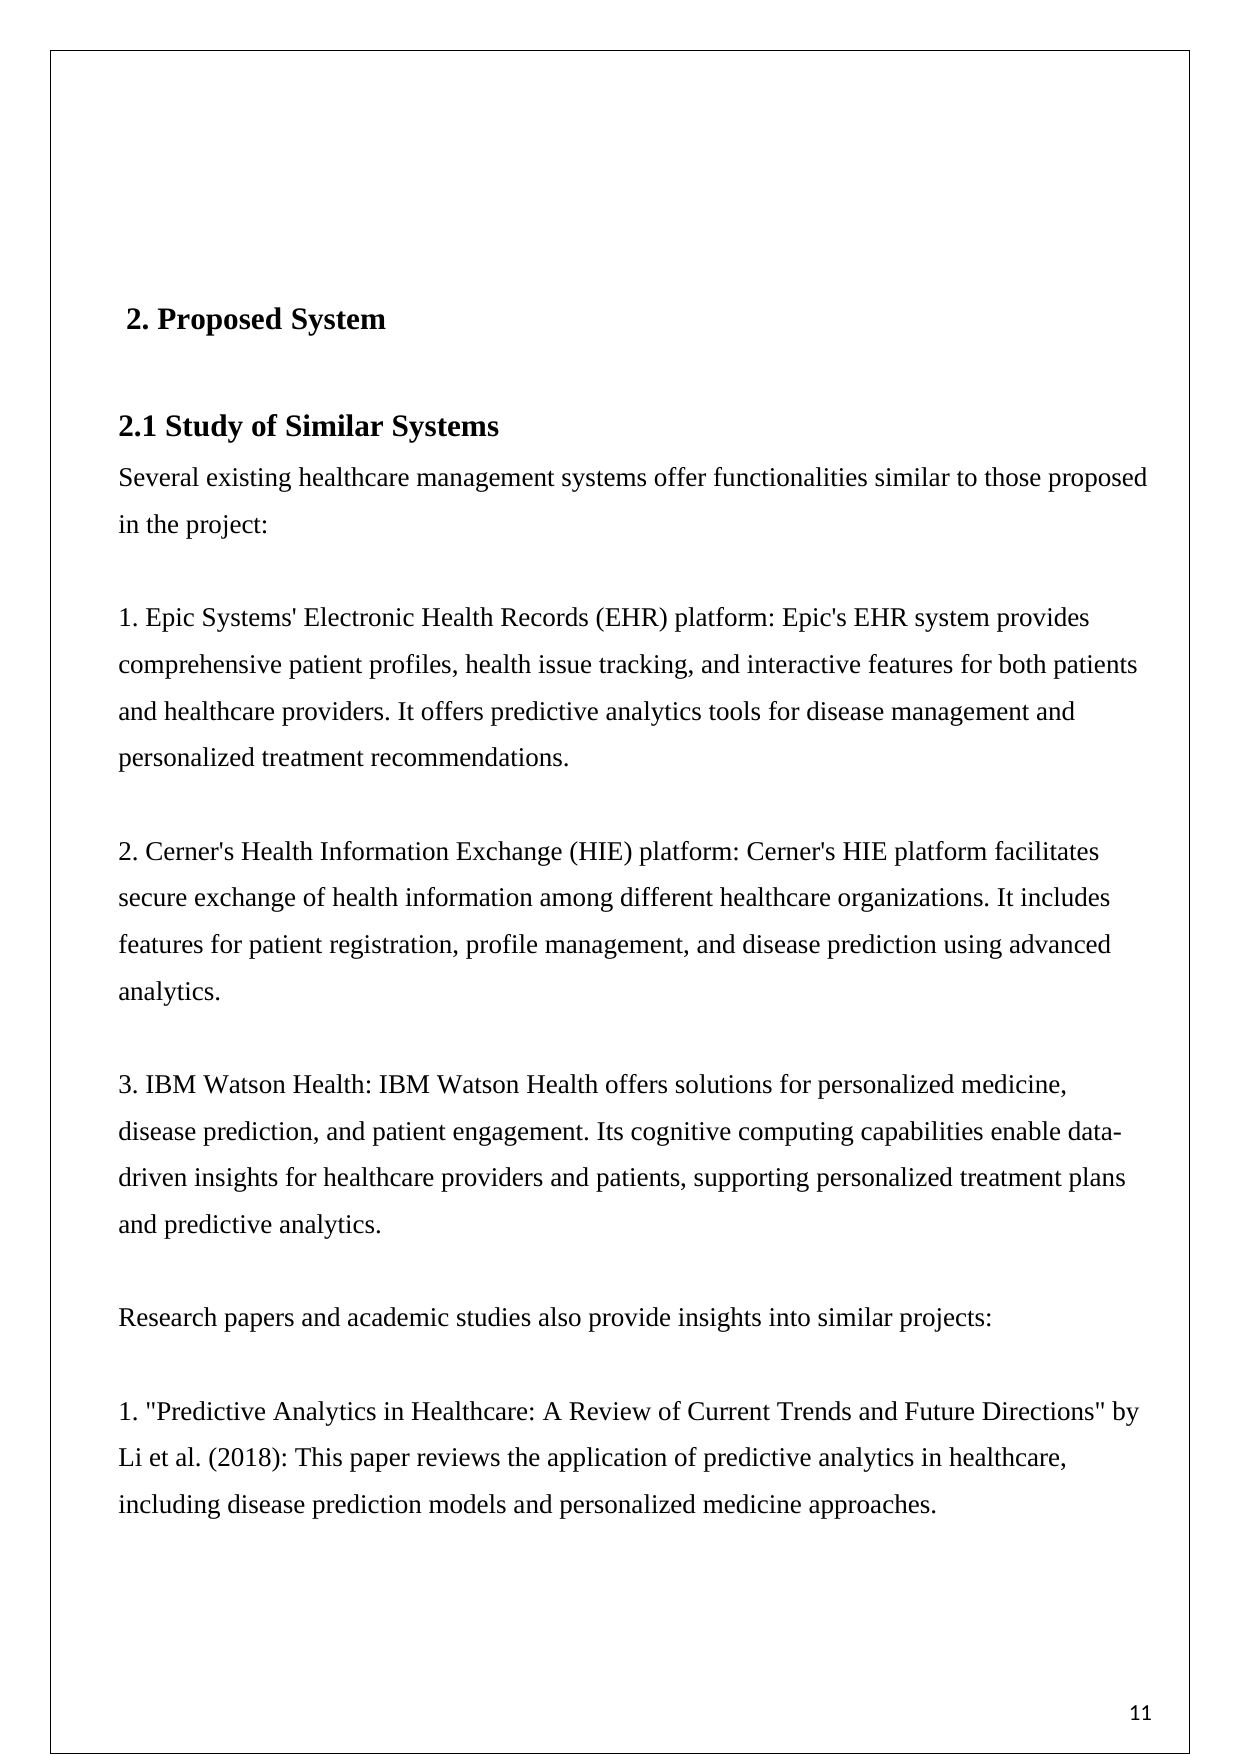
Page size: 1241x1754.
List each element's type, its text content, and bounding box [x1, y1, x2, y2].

text 2.1 Study of Similar Systems [118, 408, 1152, 444]
text 3. IBM Watson Health: IBM Watson Health offers solutions for personalized medicine, disease prediction, and patient engagement. Its cognitive computing capabilities enable data-driven insights for healthcare providers and patients, supporting personalized treatment plans and predictive analytics. [118, 1068, 1152, 1239]
text Several existing healthcare management systems offer functionalities similar to those proposed in the project: [118, 462, 1152, 539]
text 2. Proposed System [118, 300, 1152, 336]
text 2. Cerner's Health Information Exchange (HIE) platform: Cerner's HIE platform facilitates secure exchange of health information among different healthcare organizations. It includes features for patient registration, profile management, and disease prediction using advanced analytics. [118, 835, 1152, 1006]
text 1. Epic Systems' Electronic Health Records (EHR) platform: Epic's EHR system provides comprehensive patient profiles, health issue tracking, and interactive features for both patients and healthcare providers. It offers predictive analytics tools for disease management and personalized treatment recommendations. [118, 602, 1152, 773]
text 1. "Predictive Analytics in Healthcare: A Review of Current Trends and Future Directions" by Li et al. (2018): This paper reviews the application of predictive analytics in healthcare, including disease prediction models and personalized medicine approaches. [118, 1395, 1152, 1519]
text Research papers and academic studies also provide insights into similar projects: [118, 1302, 1152, 1333]
